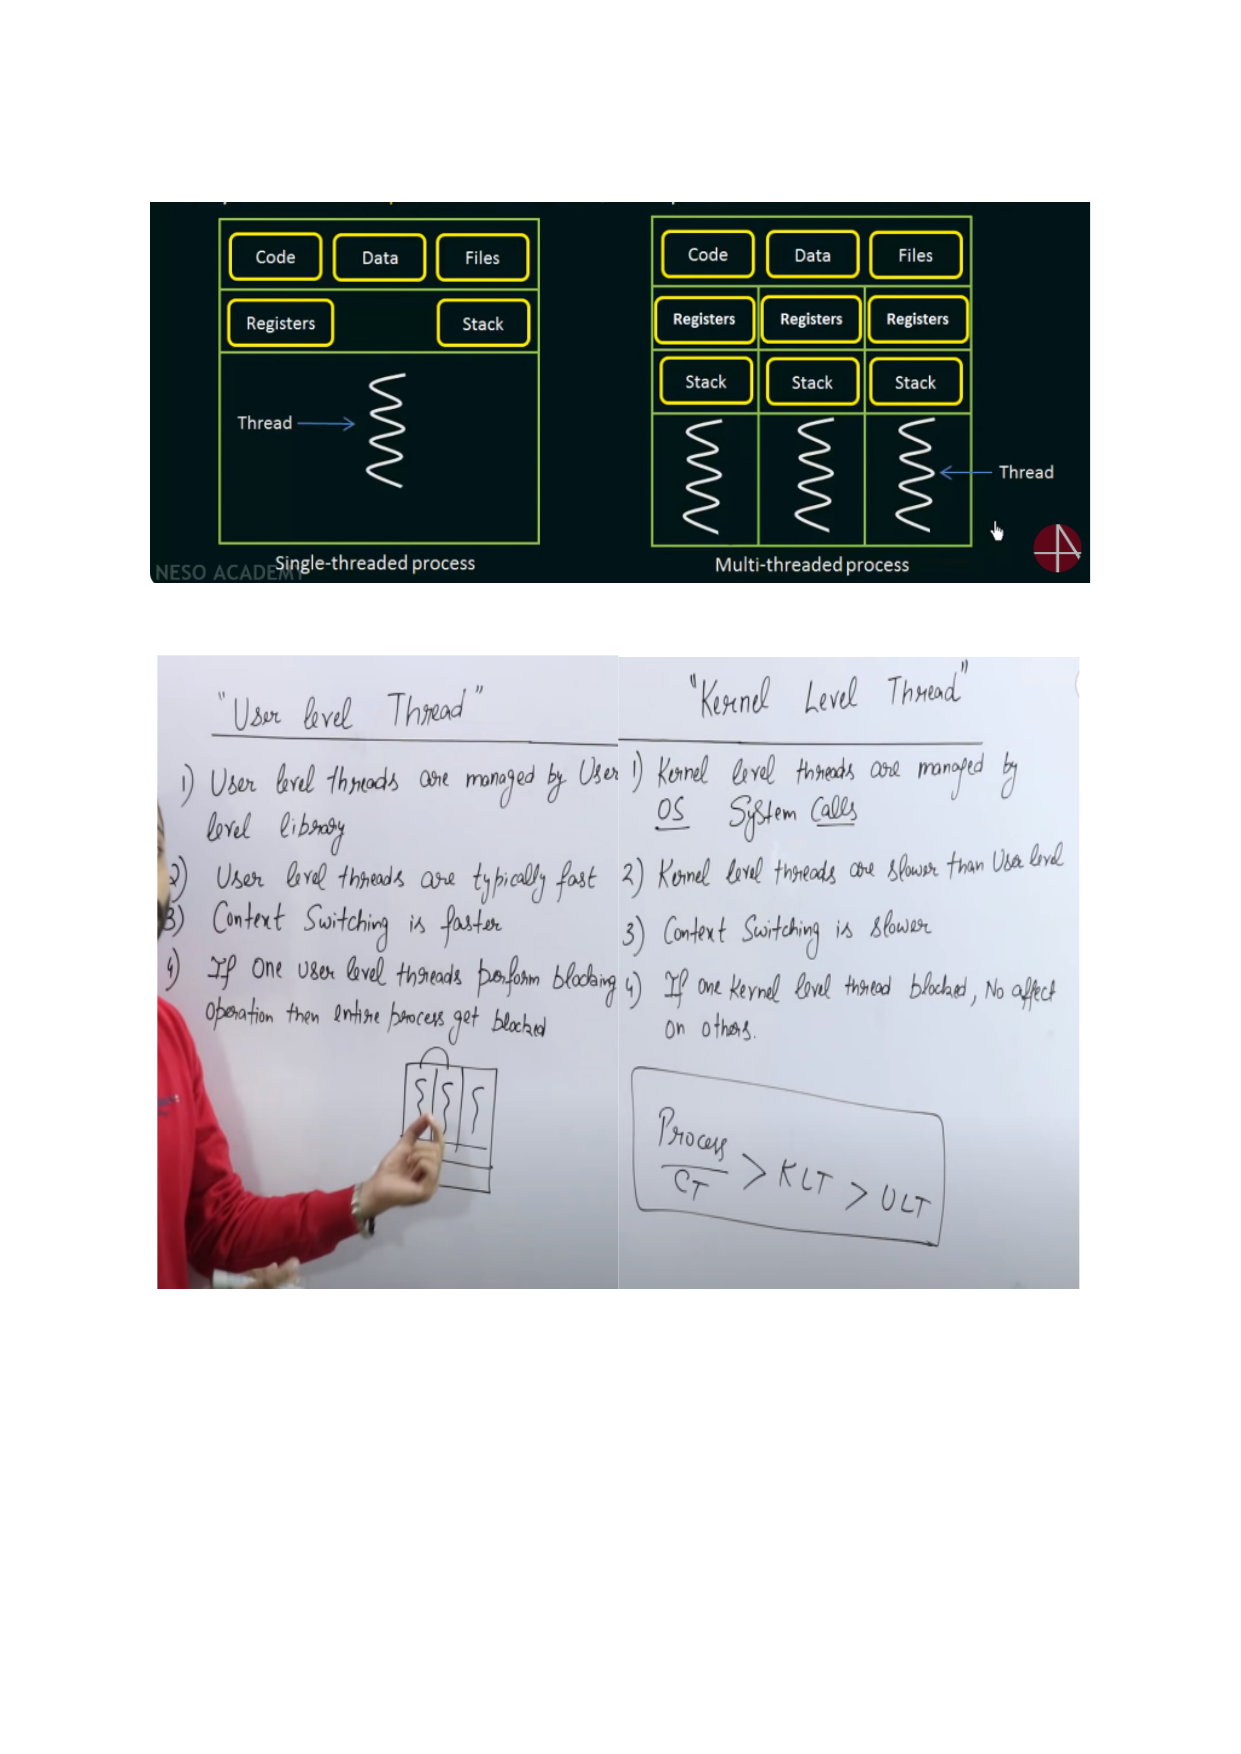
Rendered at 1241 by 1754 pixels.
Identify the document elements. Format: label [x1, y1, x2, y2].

picture [157, 654, 1080, 1289]
picture [150, 202, 1091, 583]
